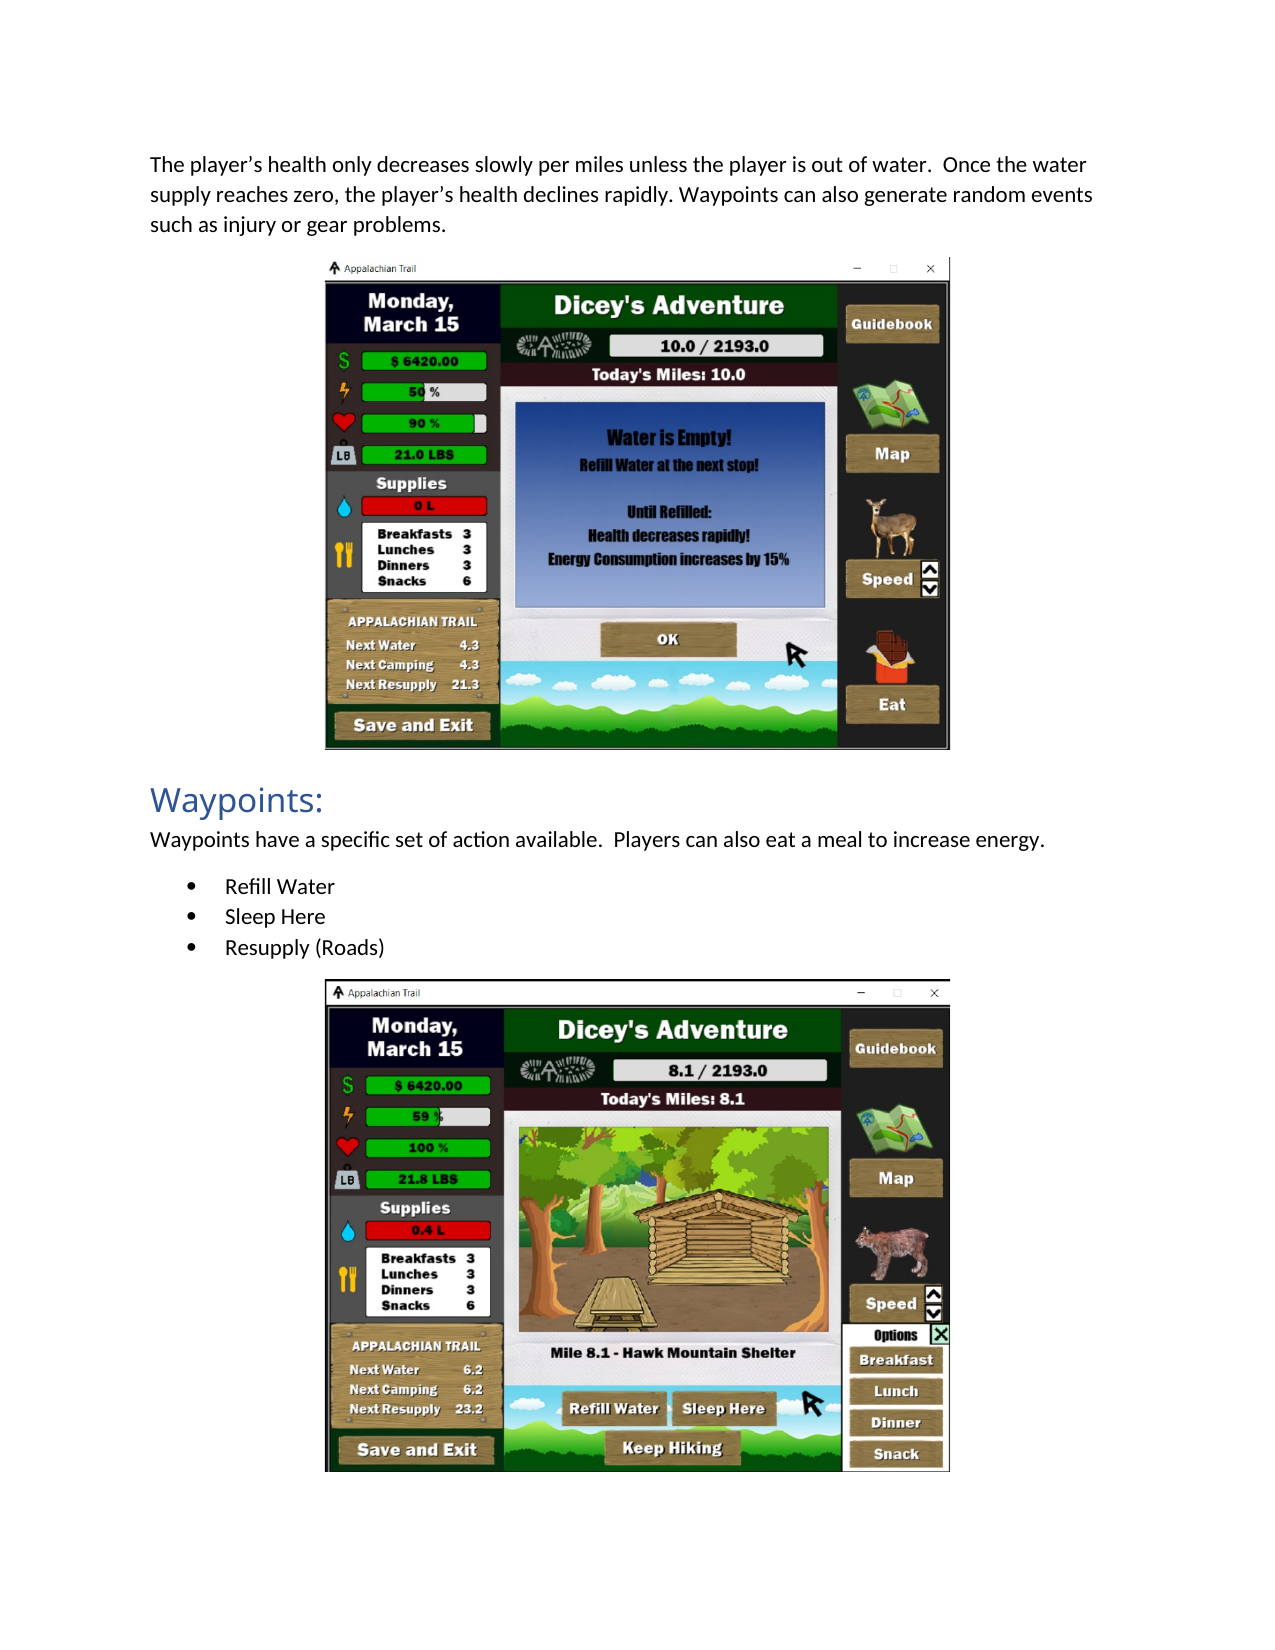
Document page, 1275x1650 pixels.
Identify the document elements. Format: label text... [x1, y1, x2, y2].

text The player’s health only decreases slowly per miles unless the player is out of water. Once the water supply reaches zero, the player’s health declines rapidly. Waypoints can also generate random events such as injury or gear problems. [150, 150, 1125, 238]
text Waypoints have a specific set of action available. Players can also eat a meal to increase energy. [150, 825, 1125, 853]
list Refill Water [187, 872, 1125, 900]
picture [324, 979, 951, 1472]
list Sleep Here [187, 902, 1125, 931]
list Resupply (Roads) [187, 933, 1125, 961]
subtitle Waypoints: [150, 776, 1125, 822]
picture [324, 257, 951, 750]
